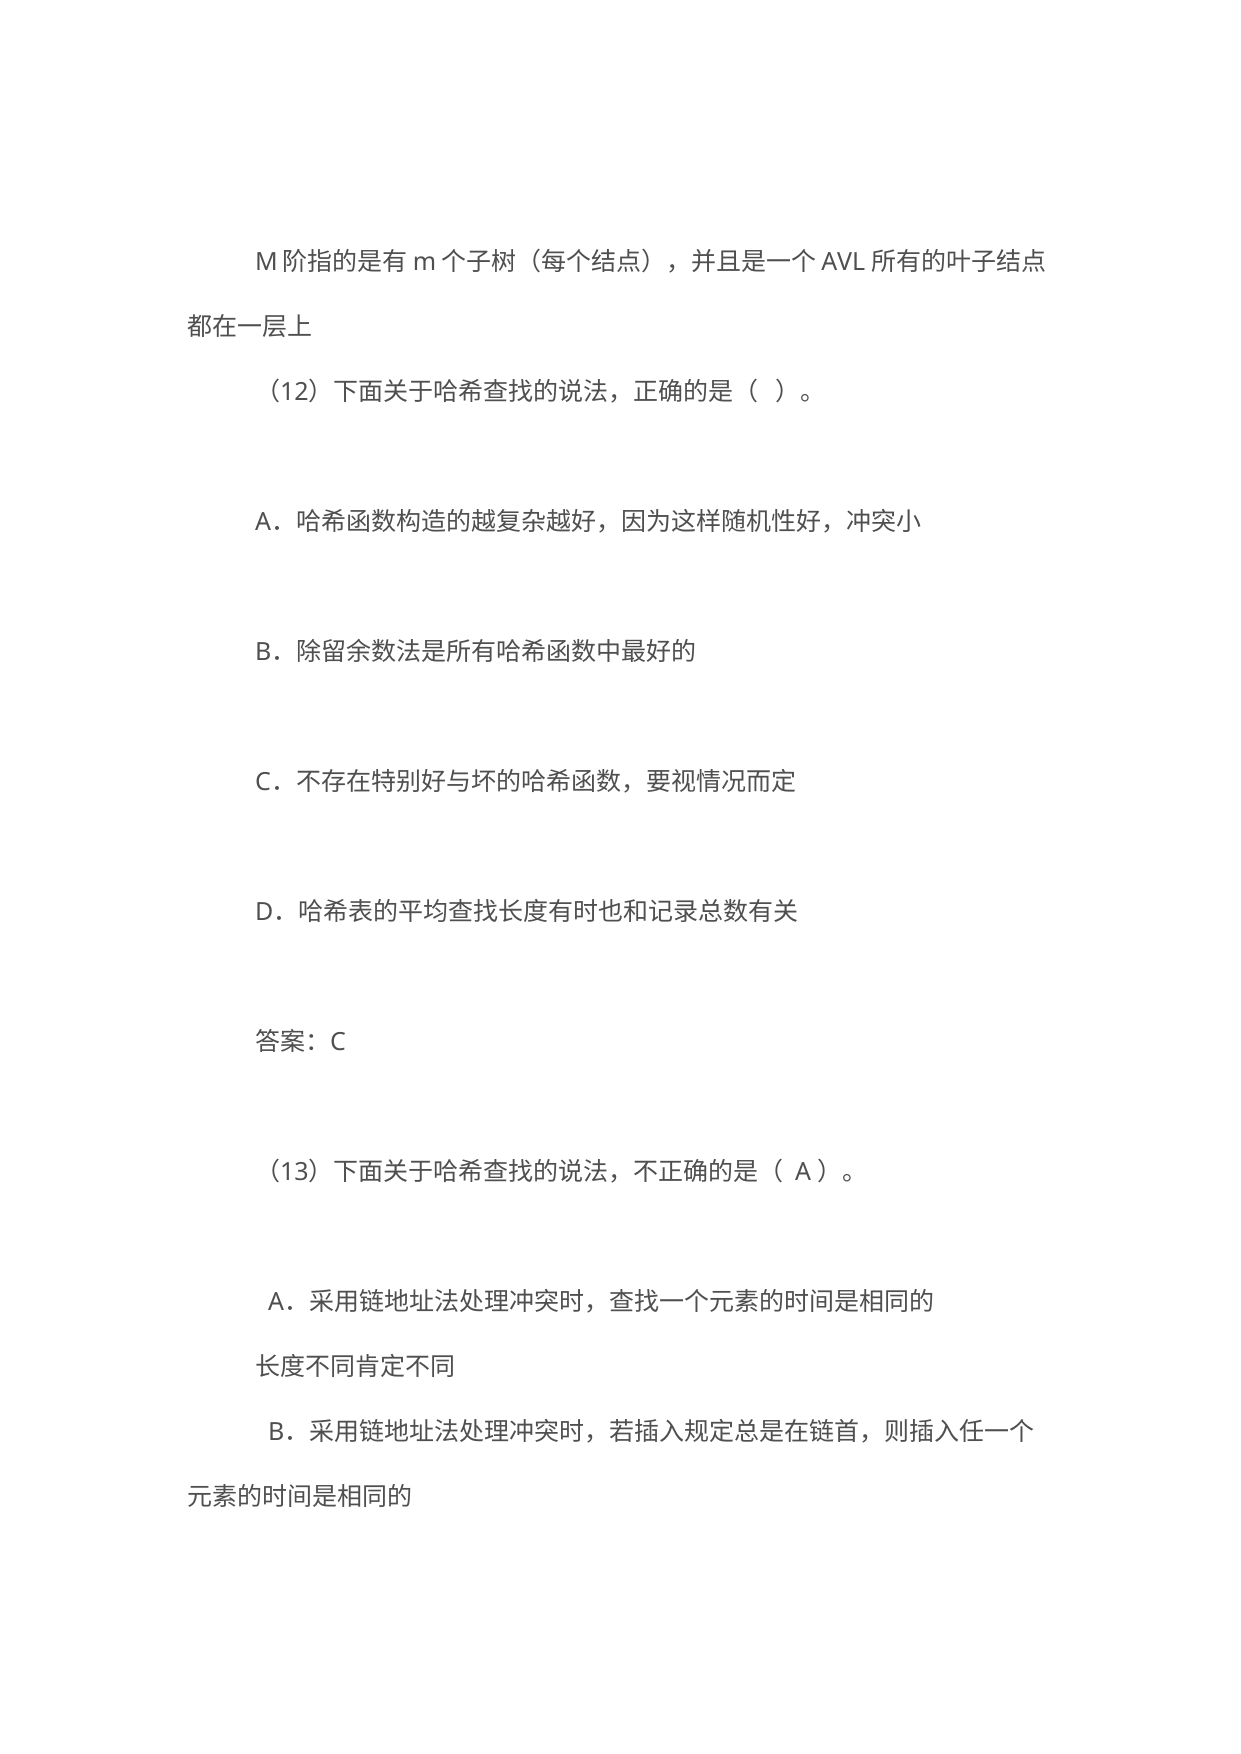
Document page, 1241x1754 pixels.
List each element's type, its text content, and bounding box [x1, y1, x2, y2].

text A．哈希函数构造的越复杂越好，因为这样随机性好，冲突小 [187, 487, 1053, 552]
text C．不存在特别好与坏的哈希函数，要视情况而定 [187, 747, 1053, 812]
text （12）下面关于哈希查找的说法，正确的是（ ）。 [187, 357, 1053, 422]
text B．除留余数法是所有哈希函数中最好的 [187, 617, 1053, 682]
text （13）下面关于哈希查找的说法，不正确的是（ A ）。 [187, 1137, 1053, 1202]
text B．采用链地址法处理冲突时，若插入规定总是在链首，则插入任一个元素的时间是相同的 [187, 1397, 1053, 1527]
text 长度不同肯定不同 [187, 1332, 1053, 1397]
text 答案：C [187, 1007, 1053, 1072]
text M阶指的是有m个子树（每个结点），并且是一个AVL 所有的叶子结点都在一层上 [187, 227, 1053, 357]
text A．采用链地址法处理冲突时，查找一个元素的时间是相同的 [187, 1267, 1053, 1332]
text D．哈希表的平均查找长度有时也和记录总数有关 [187, 877, 1053, 942]
